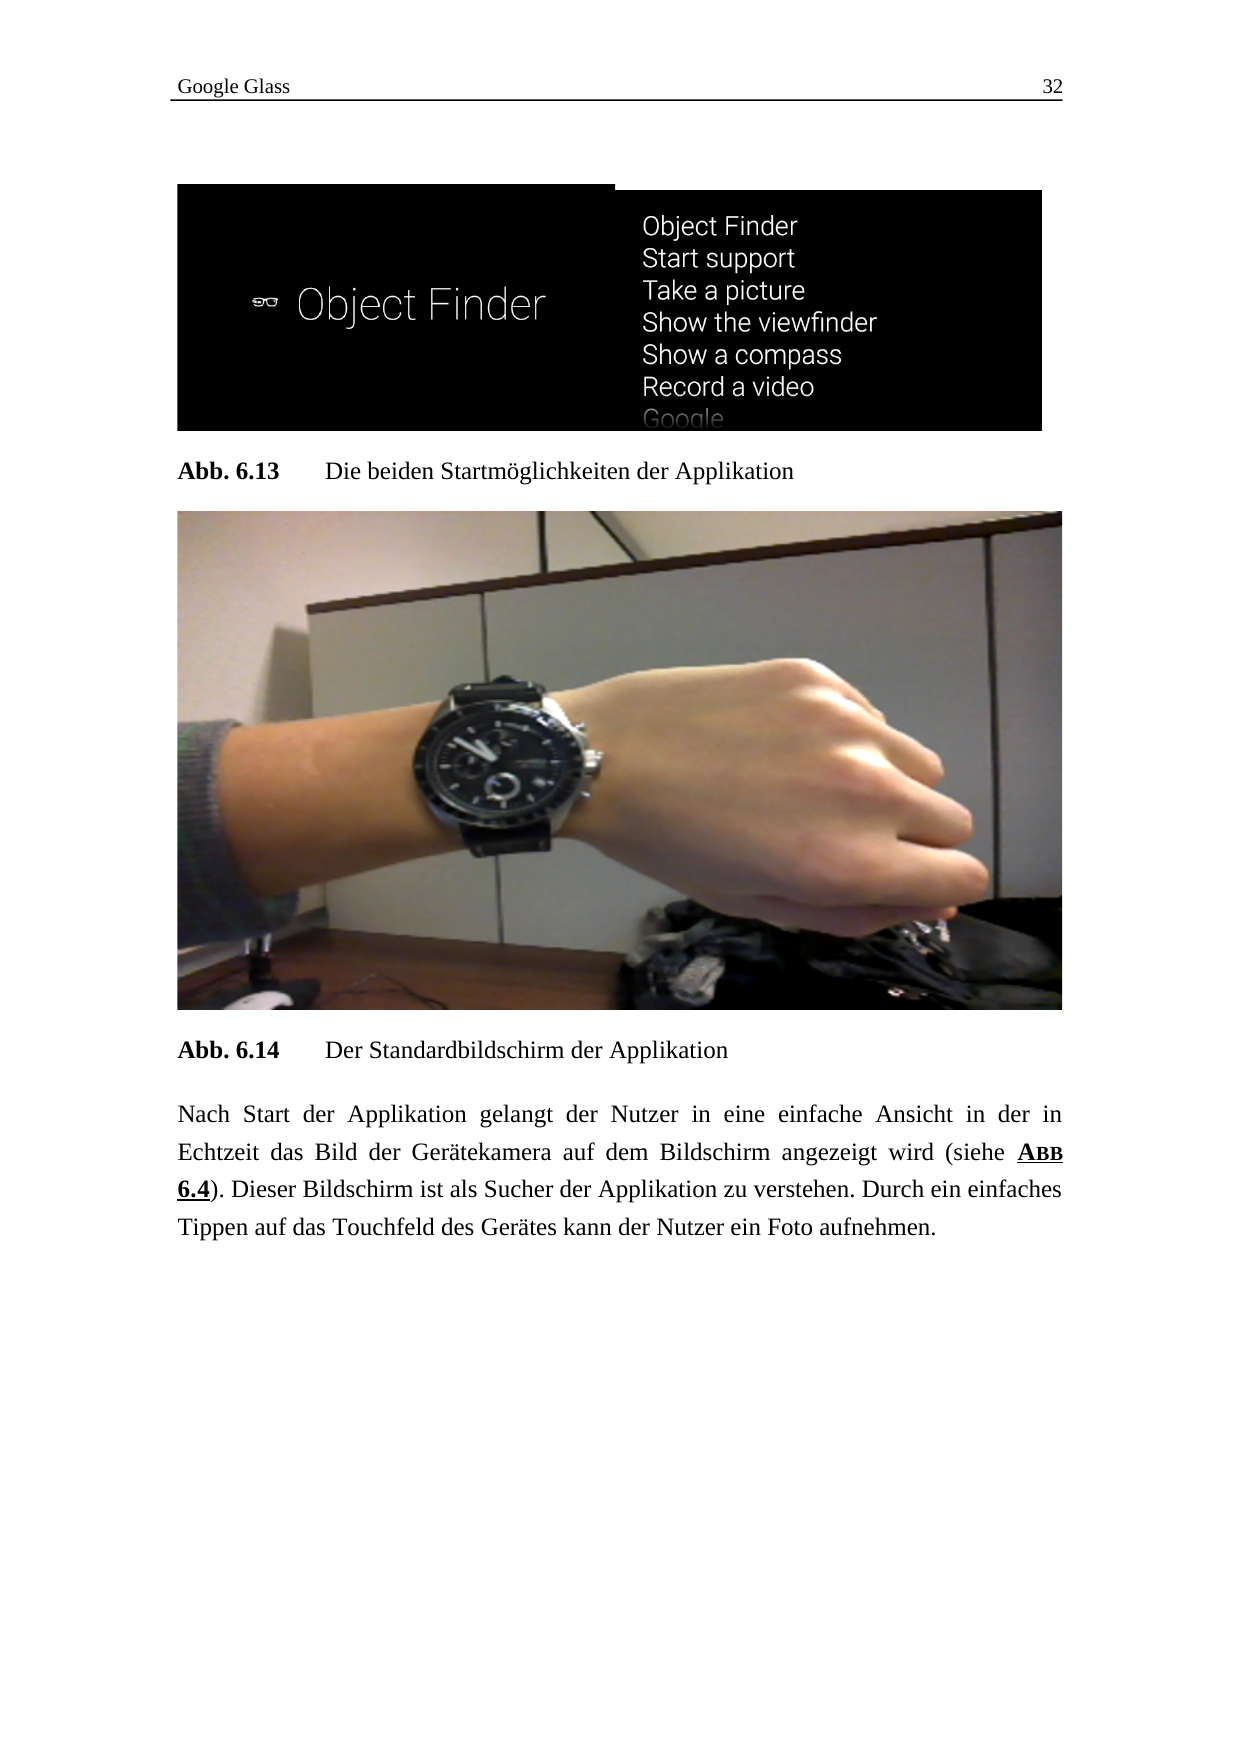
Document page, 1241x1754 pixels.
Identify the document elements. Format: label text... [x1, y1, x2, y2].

picture [177, 184, 1042, 431]
picture [177, 511, 1063, 1010]
text Nach Start der Applikation gelangt der Nutzer in eine einfache Ansicht in der in Echtzeit das Bild der Gerätekamera auf dem Bildschirm angezeigt wird (siehe Abb 6.4). Dieser Bildschirm ist als Sucher der Applikation zu verstehen. Durch ein einfaches Tippen auf das Touchfeld des Gerätes kann der Nutzer ein Foto aufnehmen. [177, 1091, 1063, 1241]
